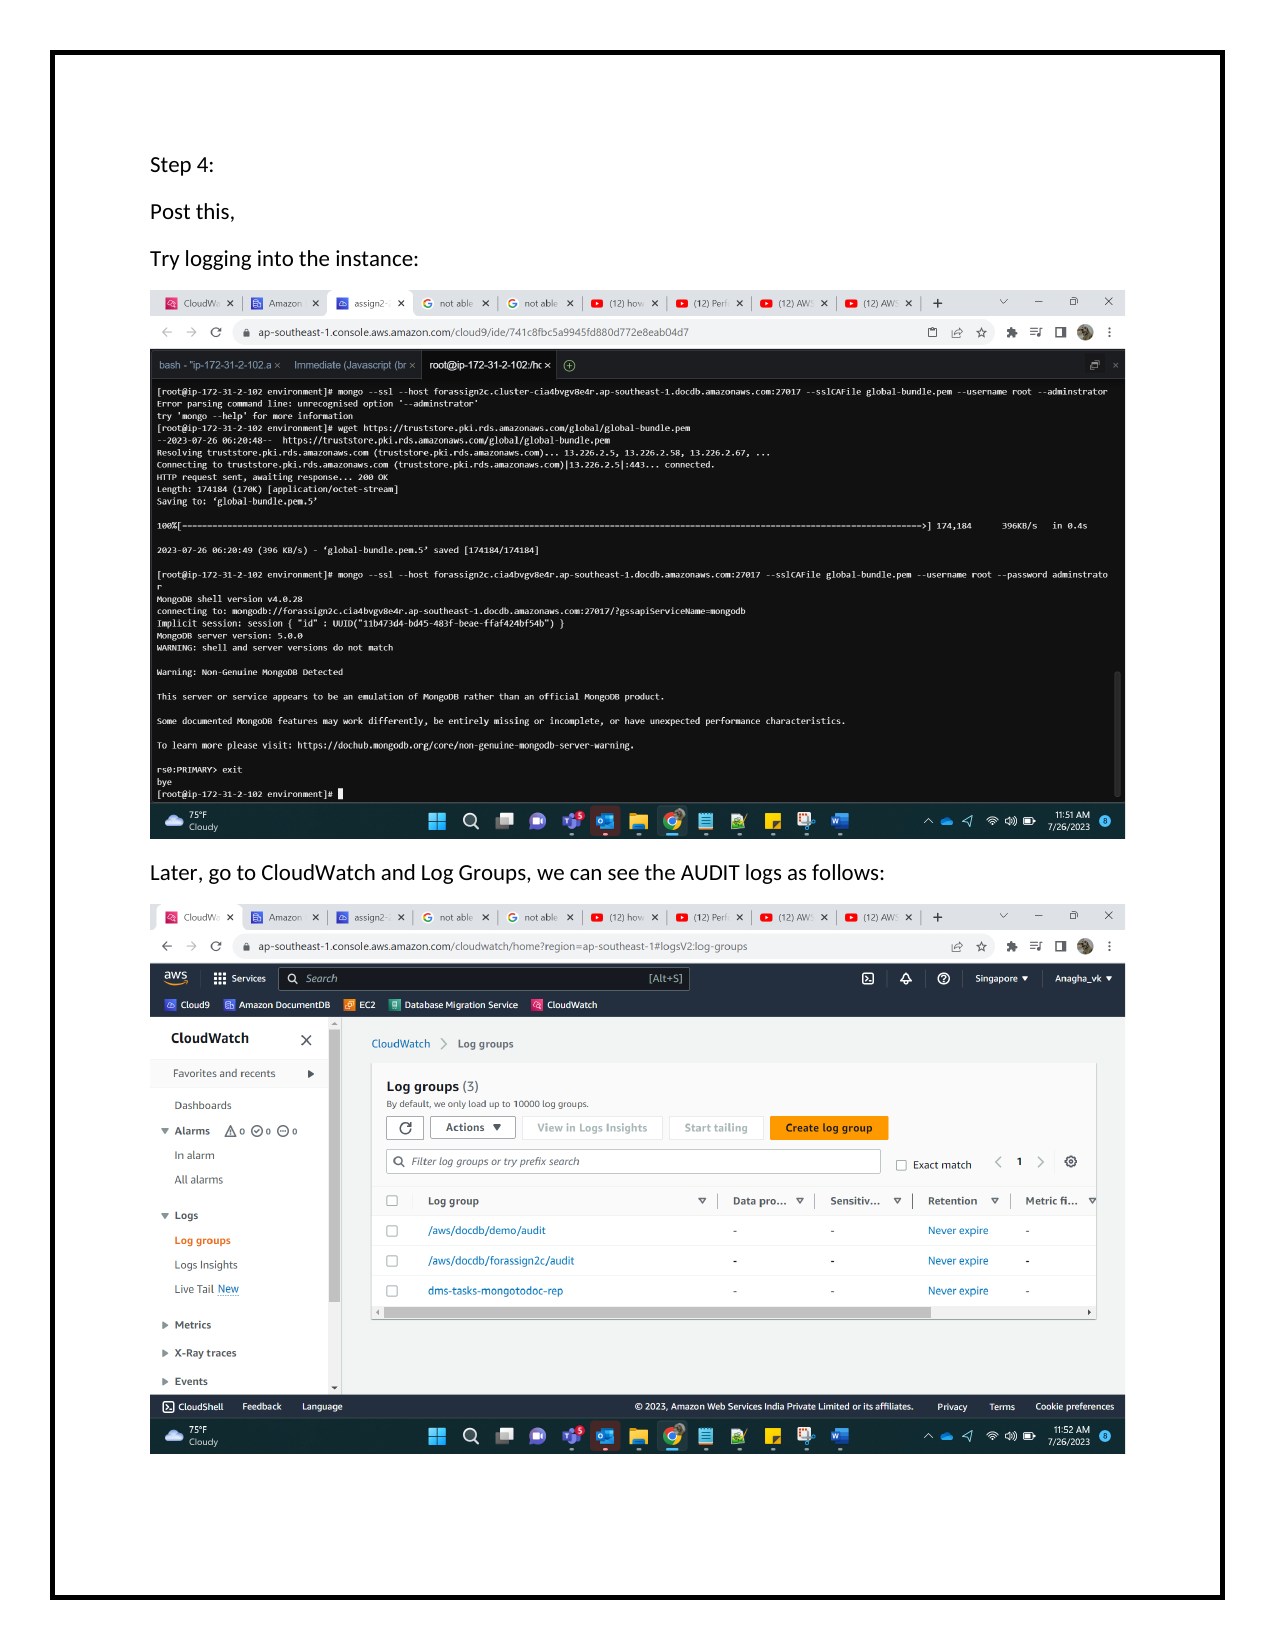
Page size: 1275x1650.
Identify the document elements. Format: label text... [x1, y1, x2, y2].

text Later, go to CloudWatch and Log Groups, we can see the AUDIT logs as follows: [150, 858, 1125, 886]
text Step 4: [150, 150, 1125, 178]
picture [150, 904, 1125, 1454]
picture [150, 290, 1125, 839]
text Try logging into the instance: [150, 244, 1125, 272]
text Post this, [150, 197, 1125, 225]
